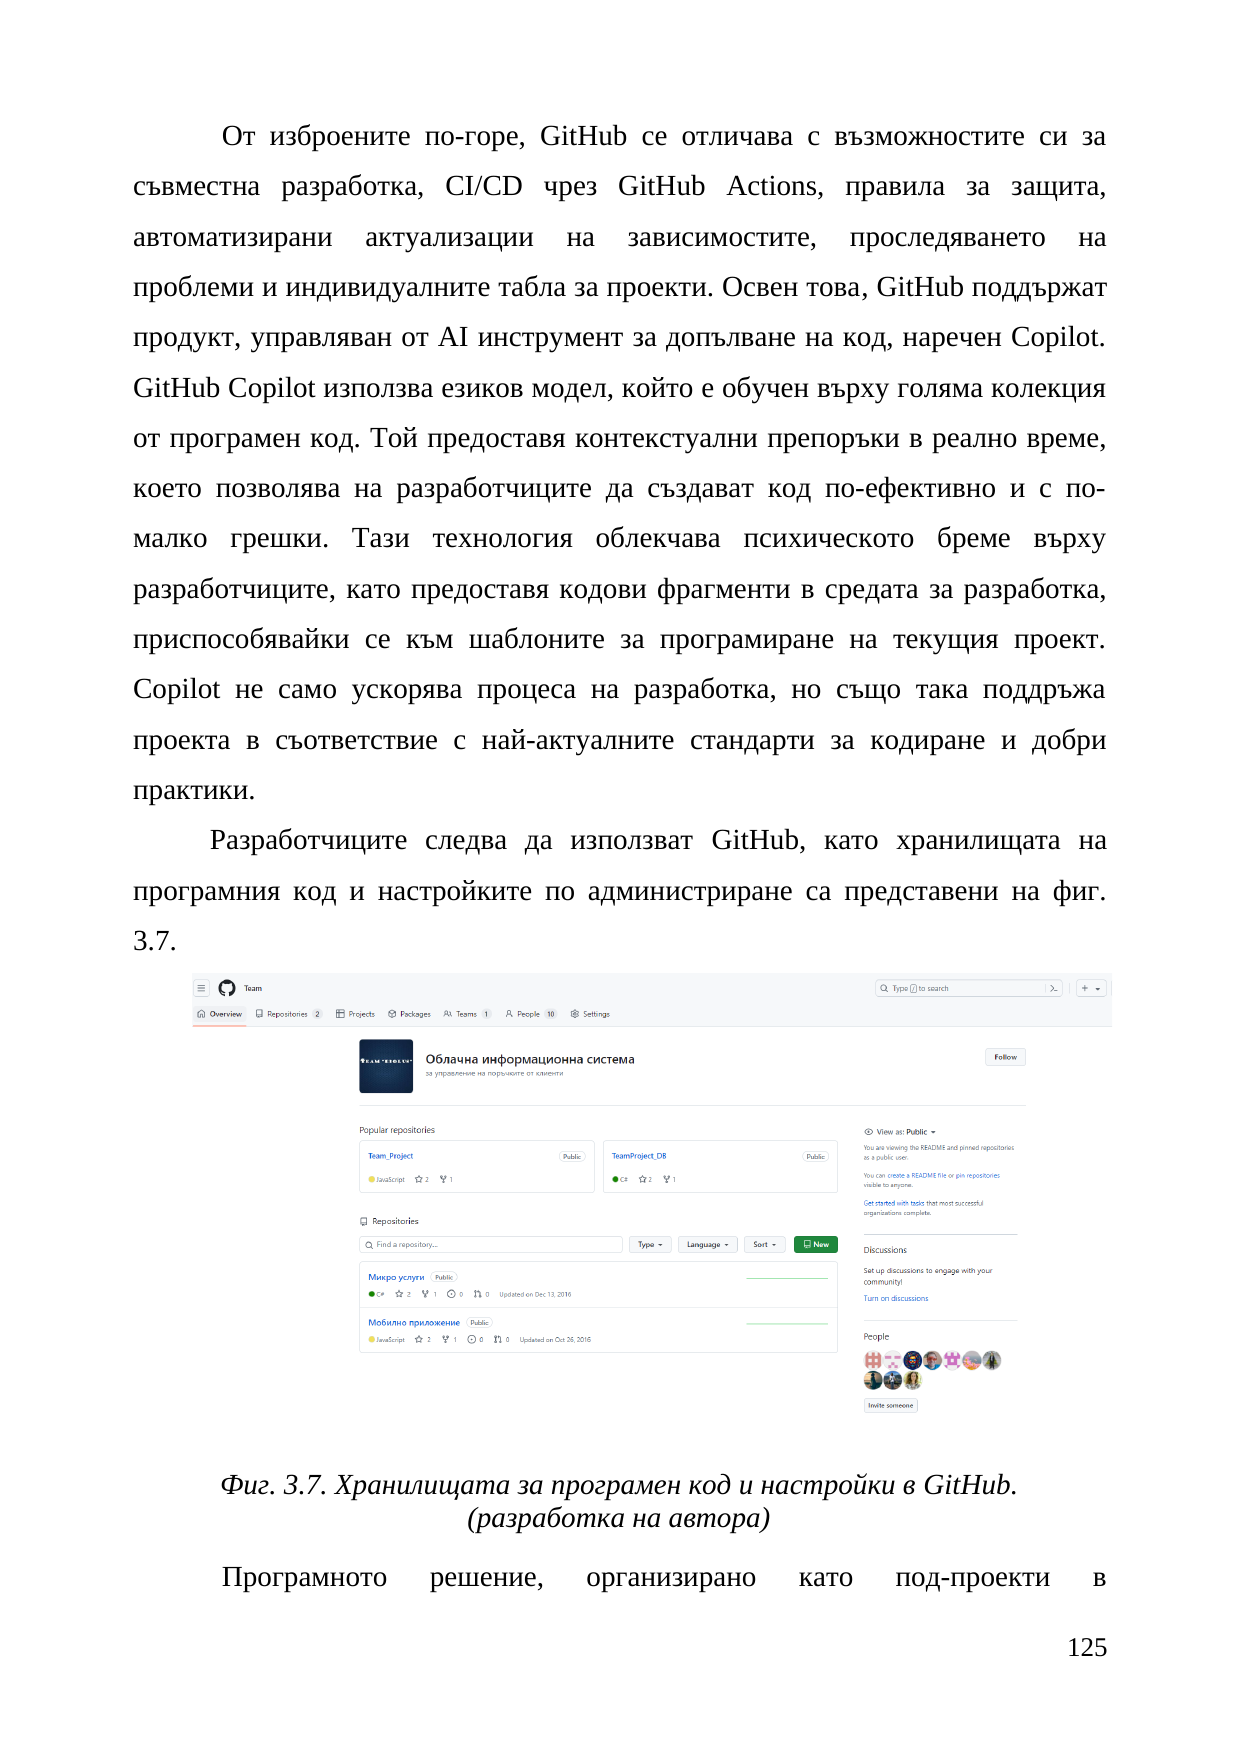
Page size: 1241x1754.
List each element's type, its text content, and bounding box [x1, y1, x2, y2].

text Разработчиците следва да използват GitHub, като хранилищата на програмния код и настройките по администриране са представени на фиг. 3.7. [133, 822, 1107, 957]
text От изброените по-горе, GitHub се отличава с възможностите си за съвместна разработка, CI/CD чрез GitHub Actions, правила за защита, автоматизирани актуализации на зависимостите, проследяването на проблеми и индивидуалните табла за проекти. Освен това, GitHub поддържат продукт, управляван от AI инструмент за допълване на код, наречен Copilot. GitHub Copilot използва езиков модел, който е обучен върху голяма колекция от програмен код. Той предоставя контекстуални препоръки в реално време, което позволява на разработчиците да създават код по-ефективно и с по-малко грешки. Тази технология облекчава психическото бреме върху разработчиците, като предоставя кодови фрагменти в средата за разработка, приспособявайки се към шаблоните за програмиране на текущия проект. Copilot не само ускорява процеса на разработка, но също така поддръжа проекта в съответствие с най-актуалните стандарти за кодиране и добри практики. [133, 118, 1107, 806]
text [133, 1559, 1107, 1592]
picture [192, 973, 1113, 1425]
title Фиг. 3.7. Хранилищата за програмен код и настройки в GitHub. (разработка на автора) [192, 1467, 1048, 1534]
